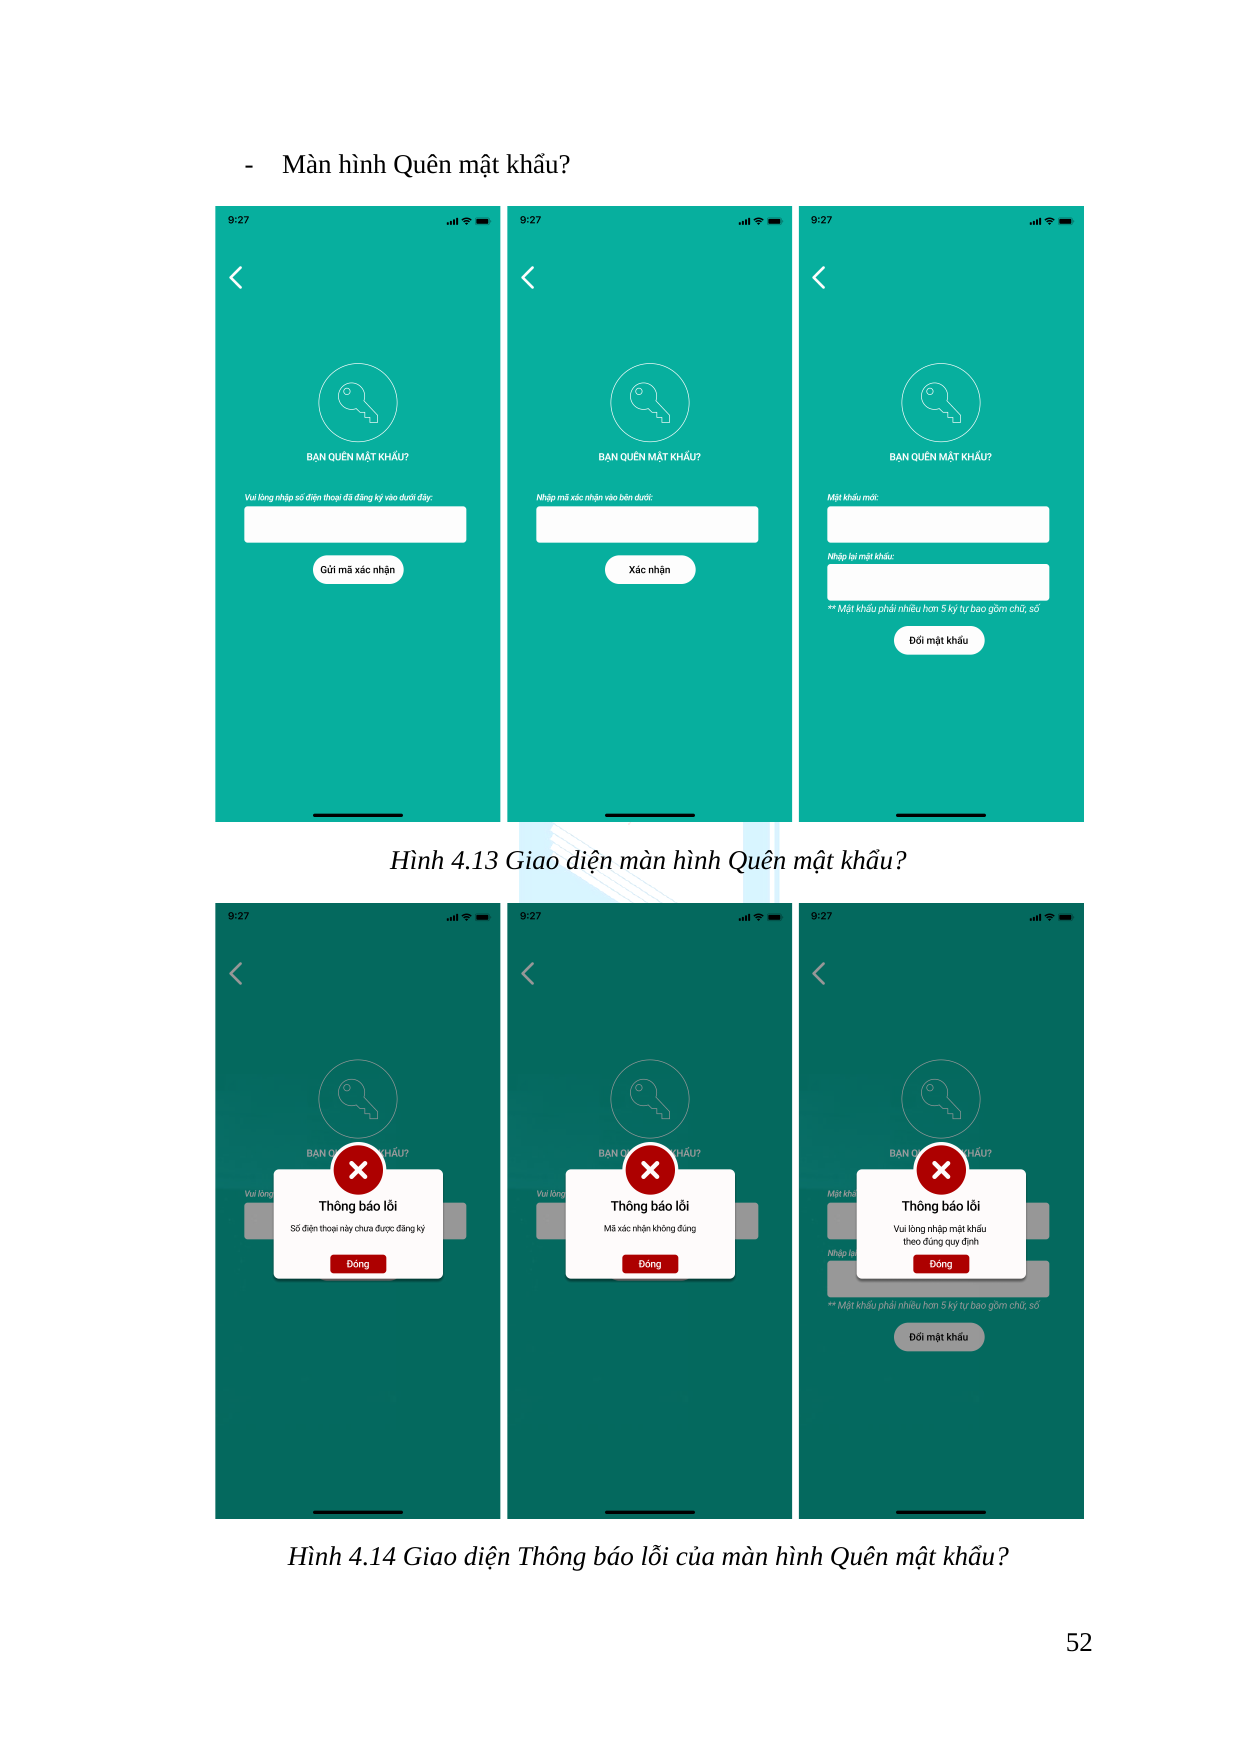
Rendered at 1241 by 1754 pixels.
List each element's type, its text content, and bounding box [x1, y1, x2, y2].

picture [507, 206, 793, 822]
list Màn hình Quên mật khẩu? [244, 148, 1092, 179]
picture [215, 206, 501, 822]
picture [798, 903, 1084, 1519]
picture [507, 903, 793, 1519]
picture [215, 903, 501, 1519]
picture [798, 206, 1084, 822]
